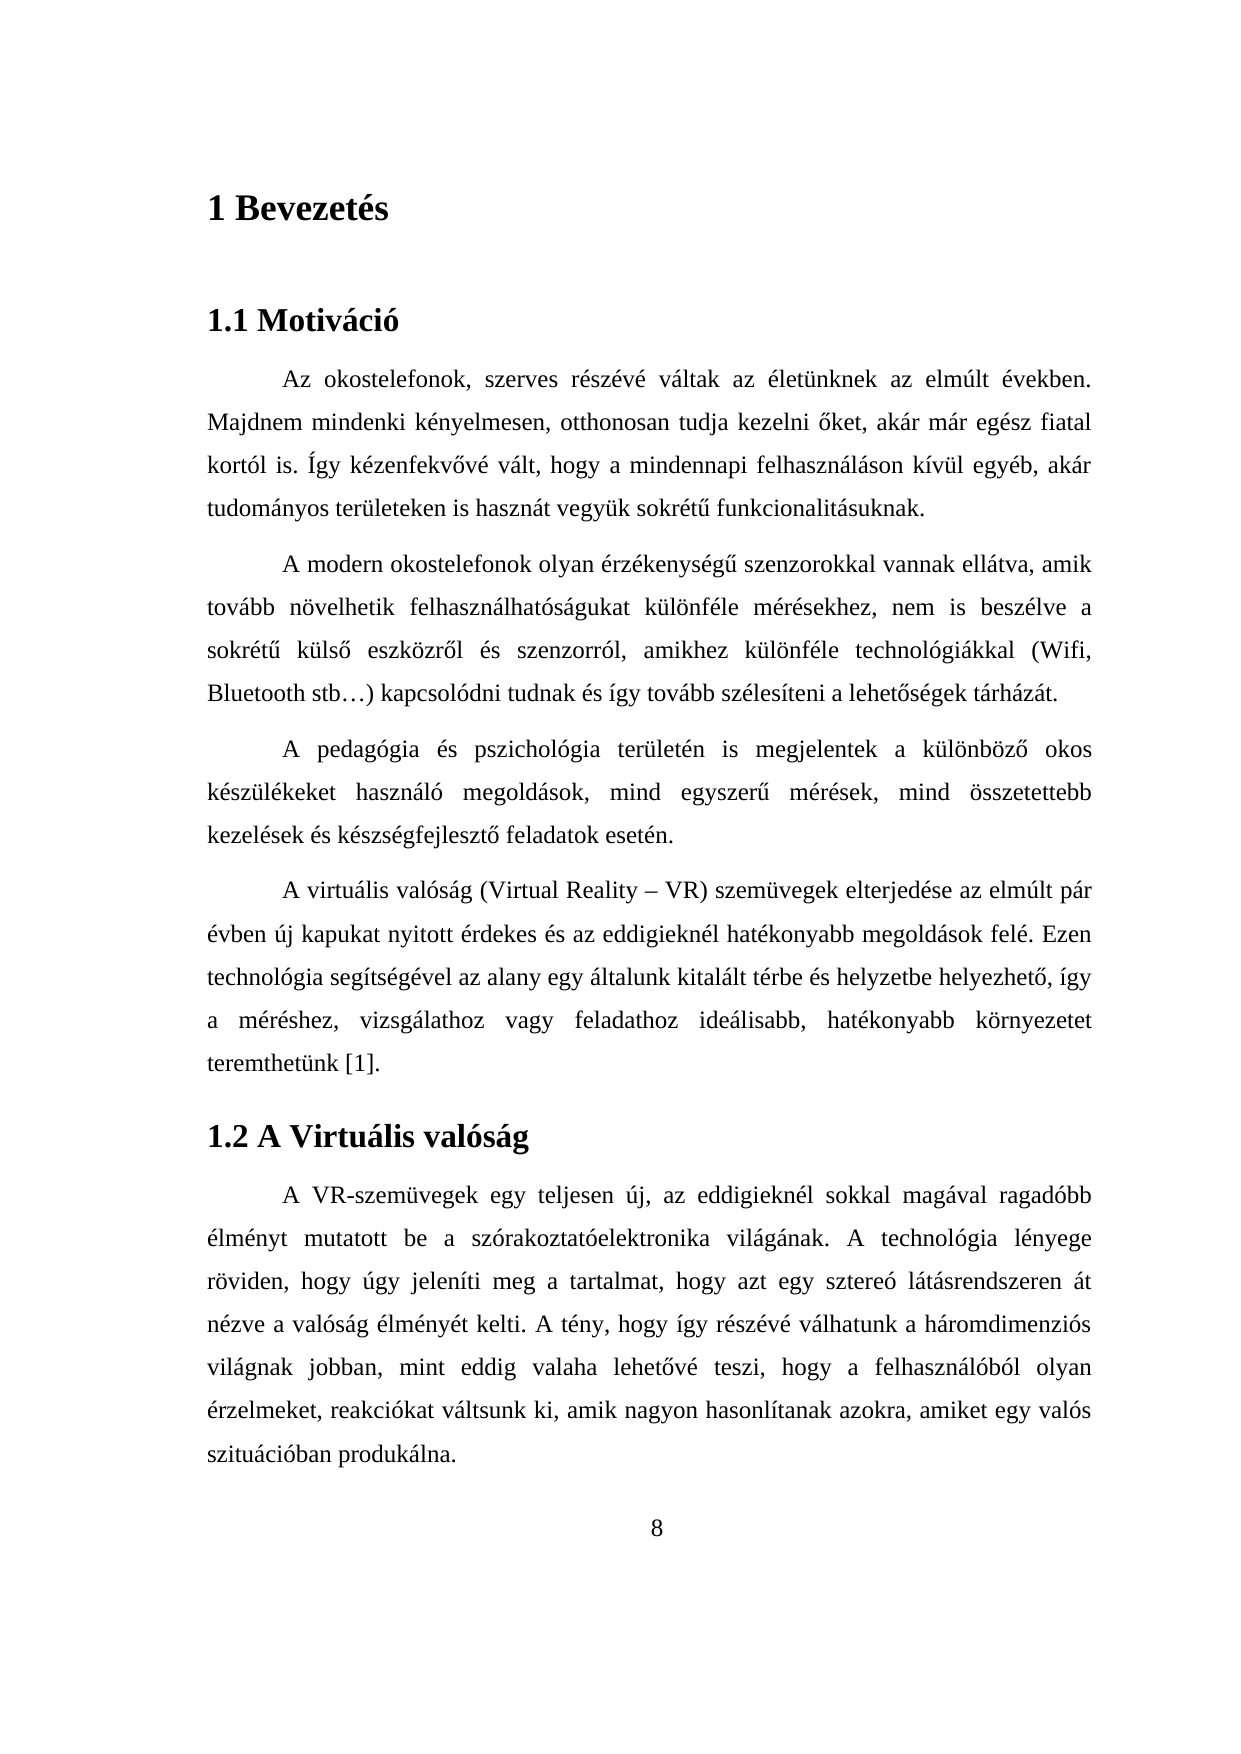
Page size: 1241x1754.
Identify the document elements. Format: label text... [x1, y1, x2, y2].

text A pedagógia és pszichológia területén is megjelentek a különböző okos készülékeket használó megoldások, mind egyszerű mérések, mind összetettebb kezelések és készségfejlesztő feladatok esetén. [207, 734, 1092, 849]
subtitle Bevezetés [207, 185, 1092, 228]
text odern okostelefonok olyan érzékenységű szenzorokkal vannak ellátva, amik tovább növelhetik felhasználhatóságukat különféle mérésekhez, nem is beszélve a sokrétű külső eszközről és szenzorról, amikhez különféle technológiákkal (Wifi, Bluetooth tb…) kapcsolódni tudnak és így tovább szélesíteni a lehetőségek tárházát. [207, 549, 1092, 707]
subtitle A Virtuális valóság [207, 1116, 1092, 1154]
subtitle Motiváció [207, 300, 1092, 338]
text Az okostelefonok, szerves részévé váltak az életünknek az elmúlt években. Majdnem mindenki kényelmesen, otthonosan tudja kezelni őket, akár már egész fiatal kortól is gy kézenfekvővé vált, hogy a mindennapi felhasználáson kívül egyéb, akár tudományos területeken is hasznát vegyük sokrétű funkcionalitásuknak. [207, 364, 1092, 522]
text A virtuális valóság (Virtual Reality – VR) szemüvegek elterjedése az elmúlt pár évben új kapukat nyi érdekes és az eddigieknél hatékonyabb megoldások felé. Ezen technológia segítségével az alany egy általunk kitalált térbe és helyzetbe helyezhető, így a méréshez, vizsgálathoz vagy feladathoz ideálisabb, hatékonyabb környezetet teremthetünk. [207, 876, 1092, 1077]
text A VR-szemüvegek egy teljesen új, az eddigieknél sokkal magával ragadóbb élményt mutatott be a szórakoztatóelektronika világának. A technológia lényege röviden, hogy úgy jeleníti meg a tartalmat, hogy azt egy át nézve a valóság élményét kelti. A tény, hogy így részévé válhatunk a háromdimenziós világnak jobban, mint eddig valaha lehetővé teszi, hogy a felhasználóból olyan érzelmeket, reakciókat váltsunk ki, amik nagyon hasonlítanak azokra, amiket egy valós szituációban produkálna. [207, 1180, 1092, 1467]
